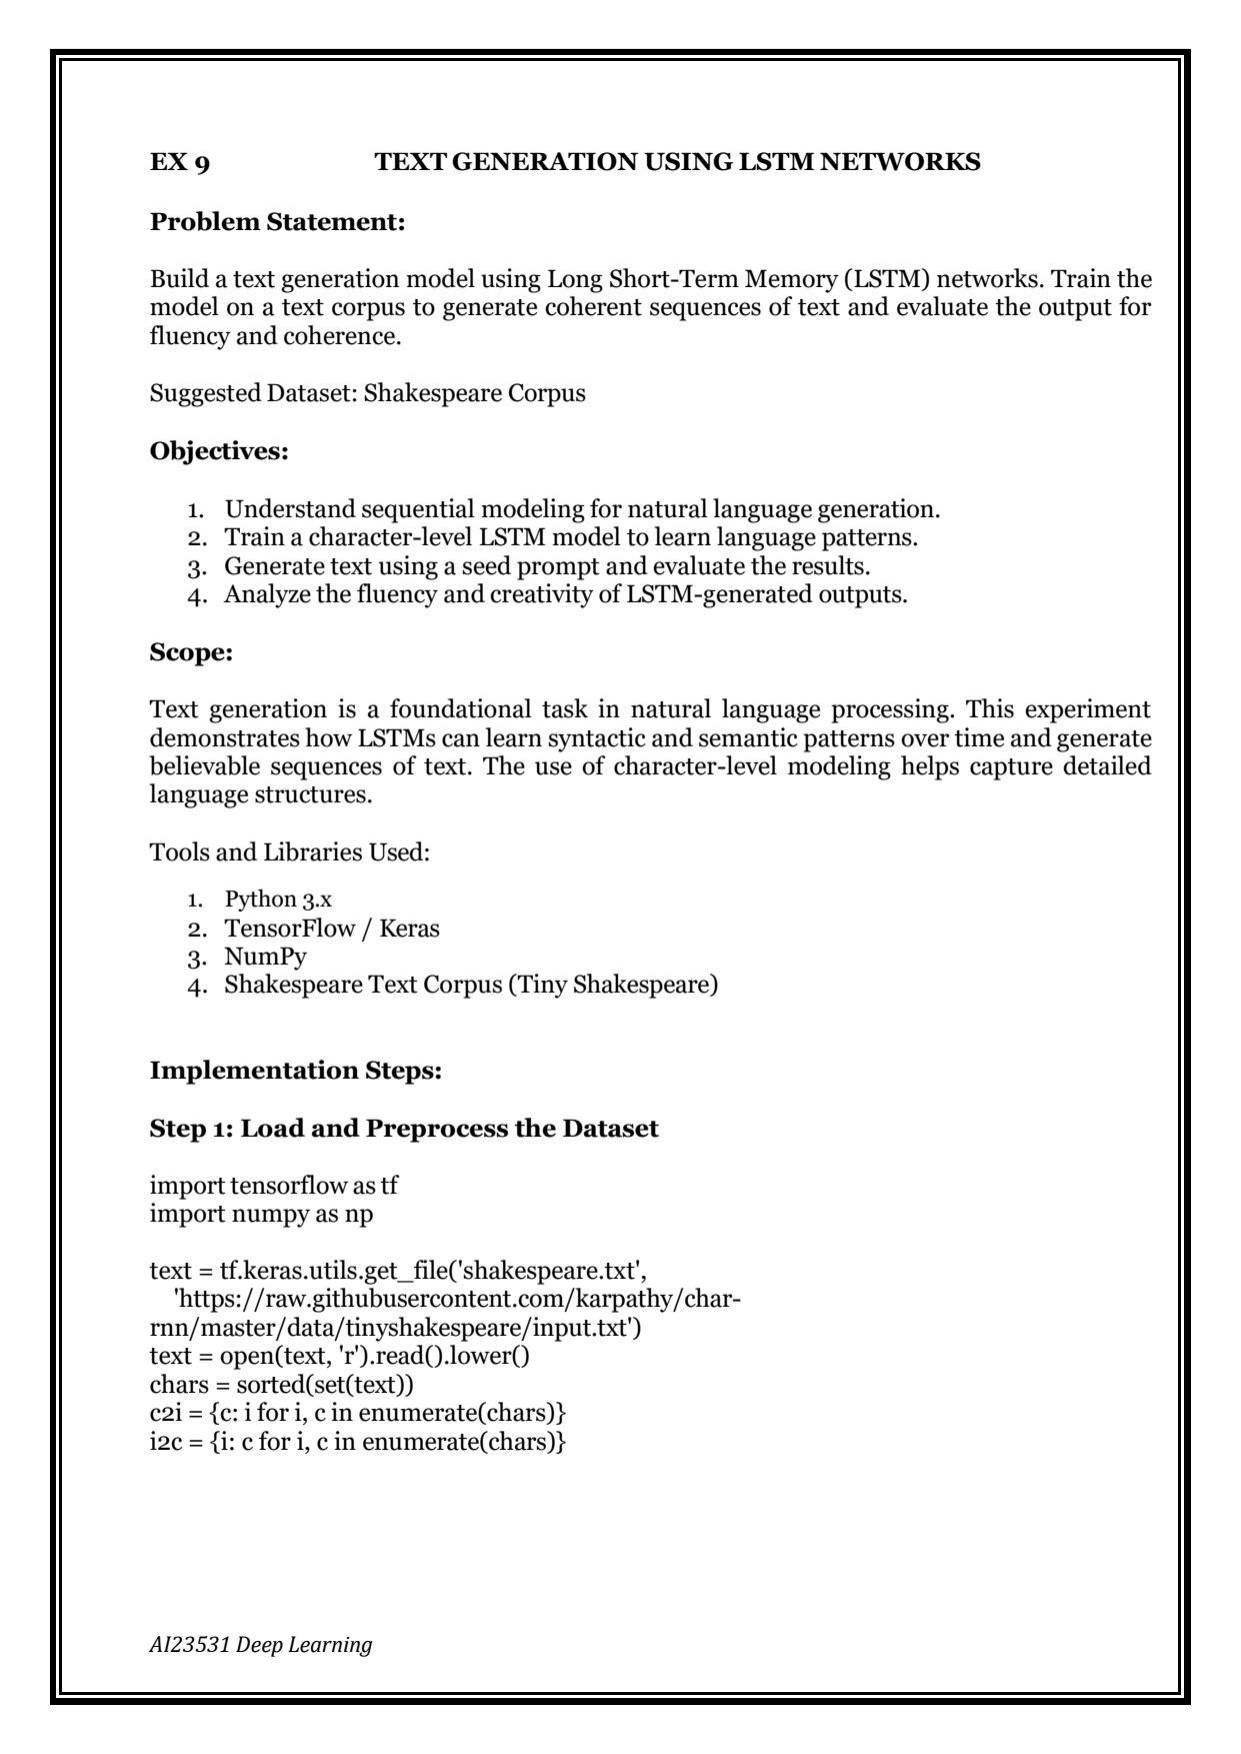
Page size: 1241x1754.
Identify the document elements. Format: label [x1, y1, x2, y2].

picture [48, 48, 1192, 1712]
